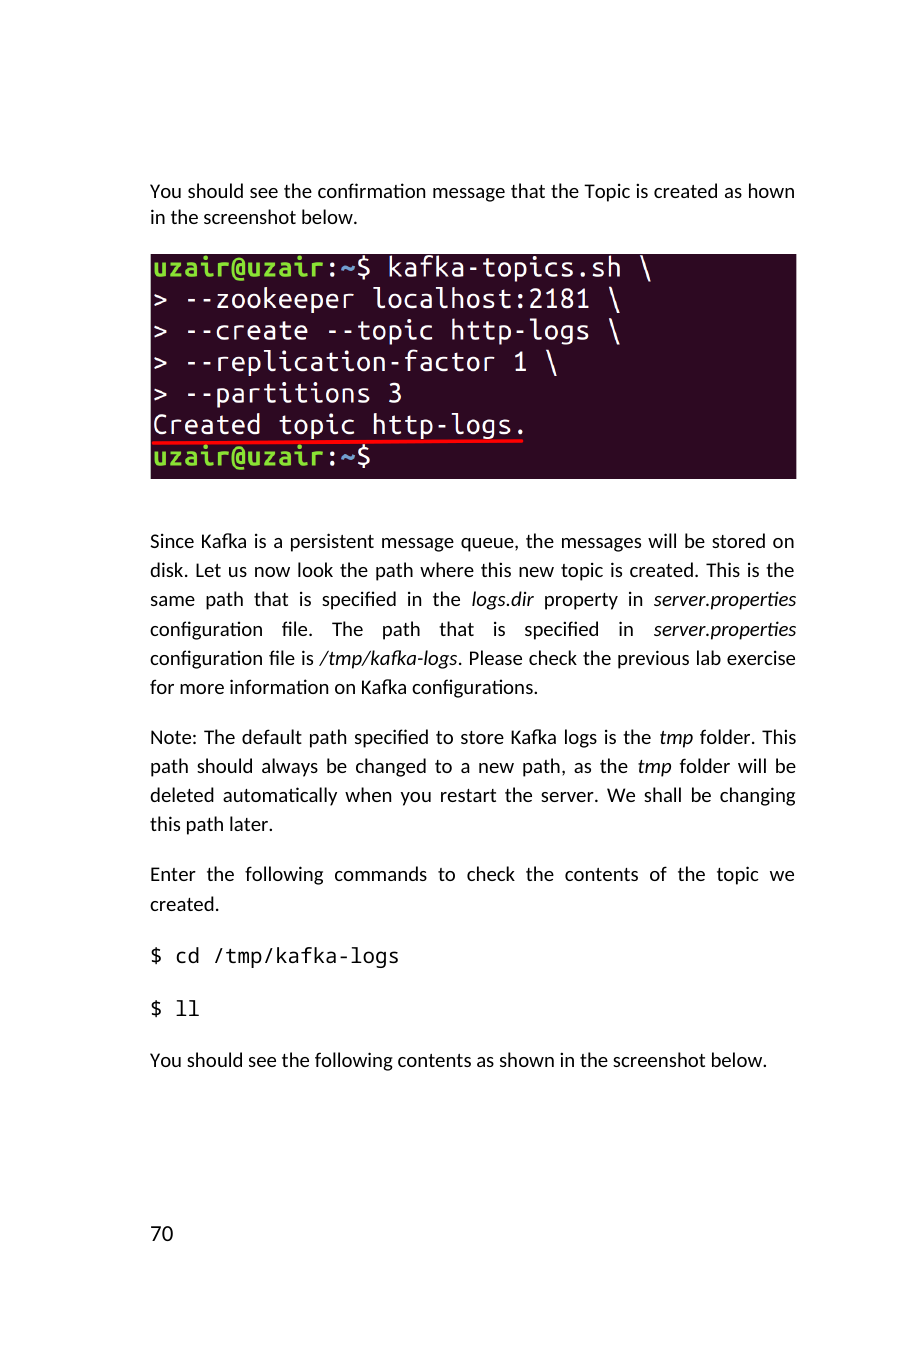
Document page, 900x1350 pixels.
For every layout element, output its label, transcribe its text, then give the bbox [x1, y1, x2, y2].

text You should see the following contents as shown in the screenshot below. [150, 1048, 796, 1073]
text Note: The default path specified to store Kafka logs is the tmp folder. This path should always be changed to a new path, as the tmp folder will be deleted automatically when you restart the server. We shall be changing this path later. [150, 724, 796, 837]
text $ cd /tmp/kafka-logs [150, 941, 796, 969]
picture [150, 254, 797, 479]
text $ ll [150, 994, 796, 1023]
text Enter the following commands to check the contents of the topic we created. [150, 862, 796, 916]
text You should see the confirmation message that the Topic is created as hown in the screenshot below. [150, 178, 796, 229]
text Since Kafka is a persistent message queue, the messages will be stored on disk. Let us now look the path where this new topic is created. This is the same path that is specified in the logs.dir property in server.properties configuration file. The path that is specified in server.properties configuration file is /tmp/kafka-logs. Please check the previous lab exercise for more information on Kafka configurations. [150, 528, 796, 699]
